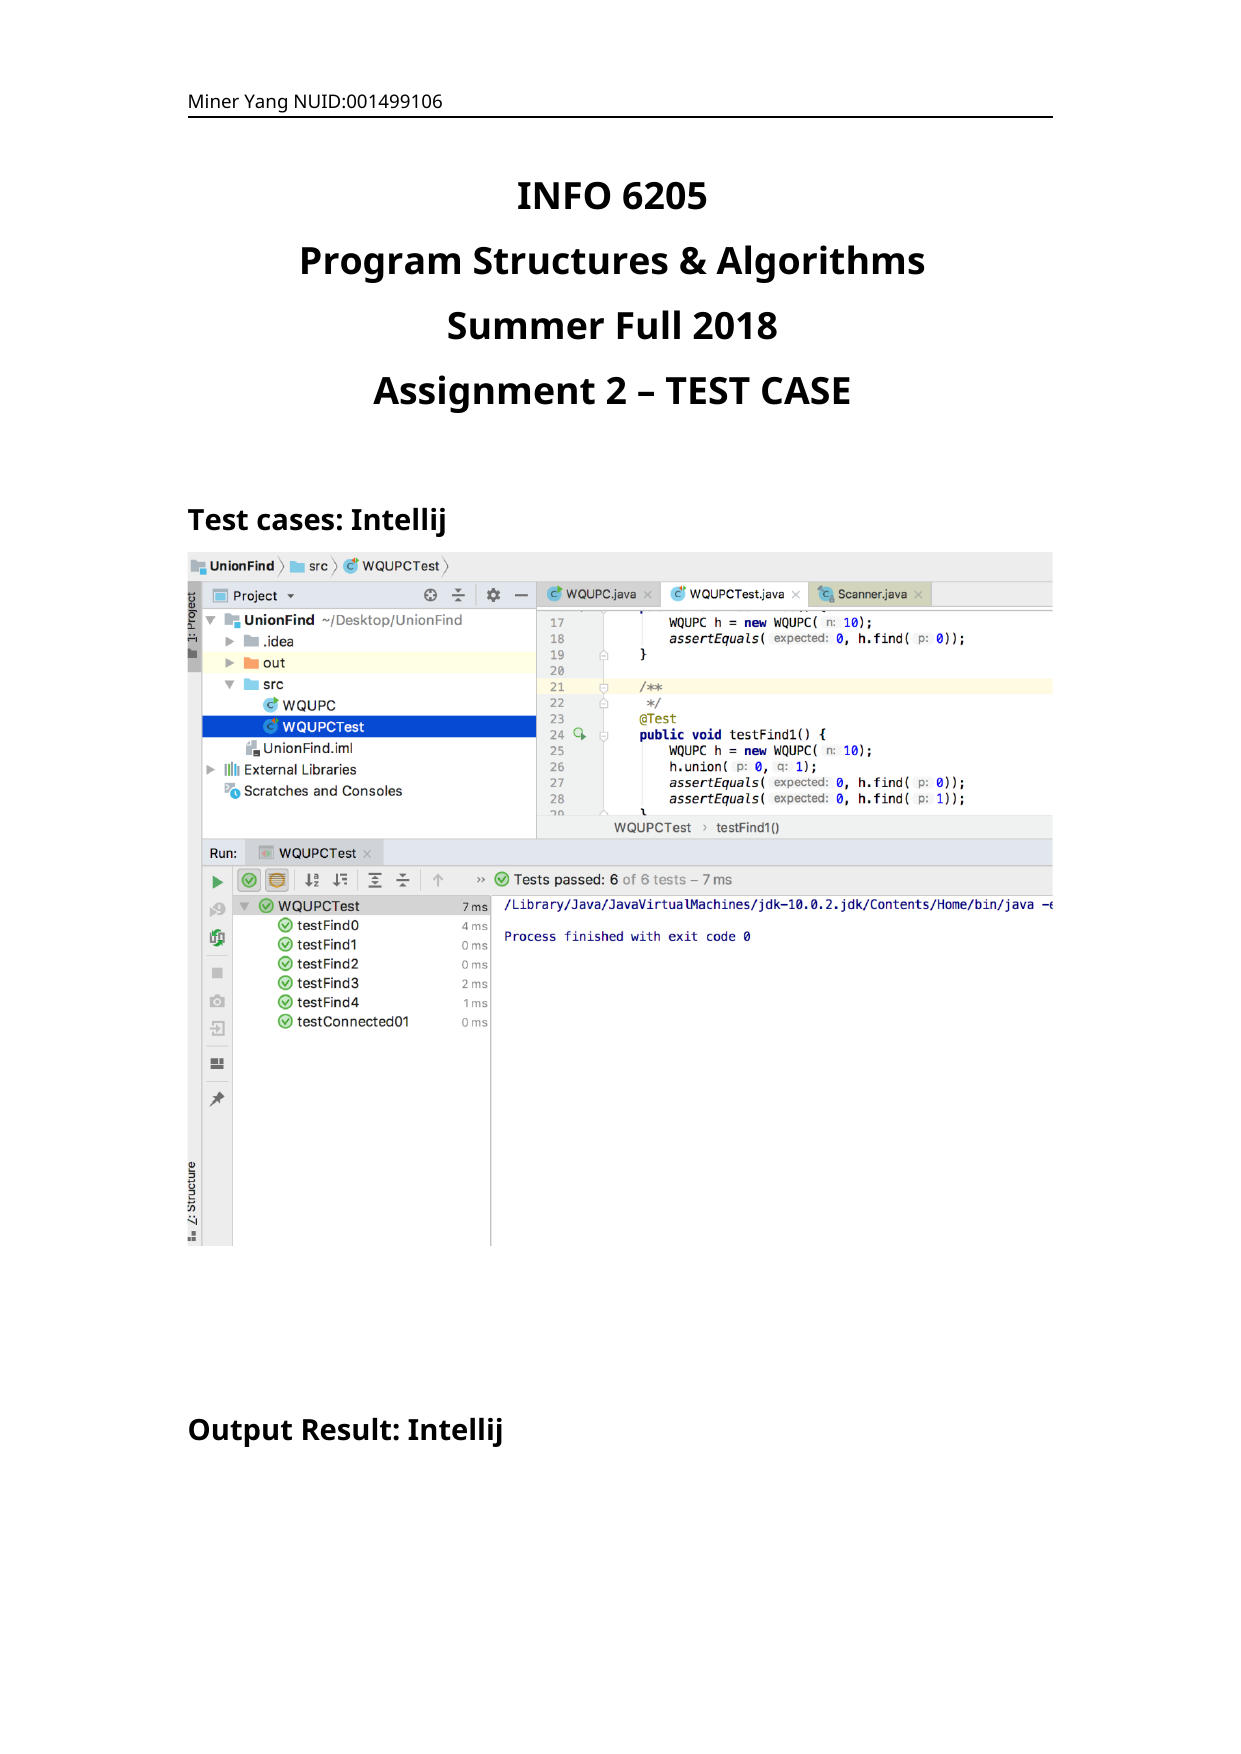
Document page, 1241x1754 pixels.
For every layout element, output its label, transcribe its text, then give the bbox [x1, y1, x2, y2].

text Assignment 2 – TEST CASE [187, 357, 1037, 422]
text Test cases: Intellij [187, 487, 1037, 552]
text INFO 6205 [187, 162, 1037, 227]
text Program Structures & Algorithms [187, 227, 1037, 292]
picture [187, 552, 1053, 1246]
text Summer Full 2018 [187, 292, 1037, 357]
text Output Result: Intellij [187, 1397, 1037, 1462]
